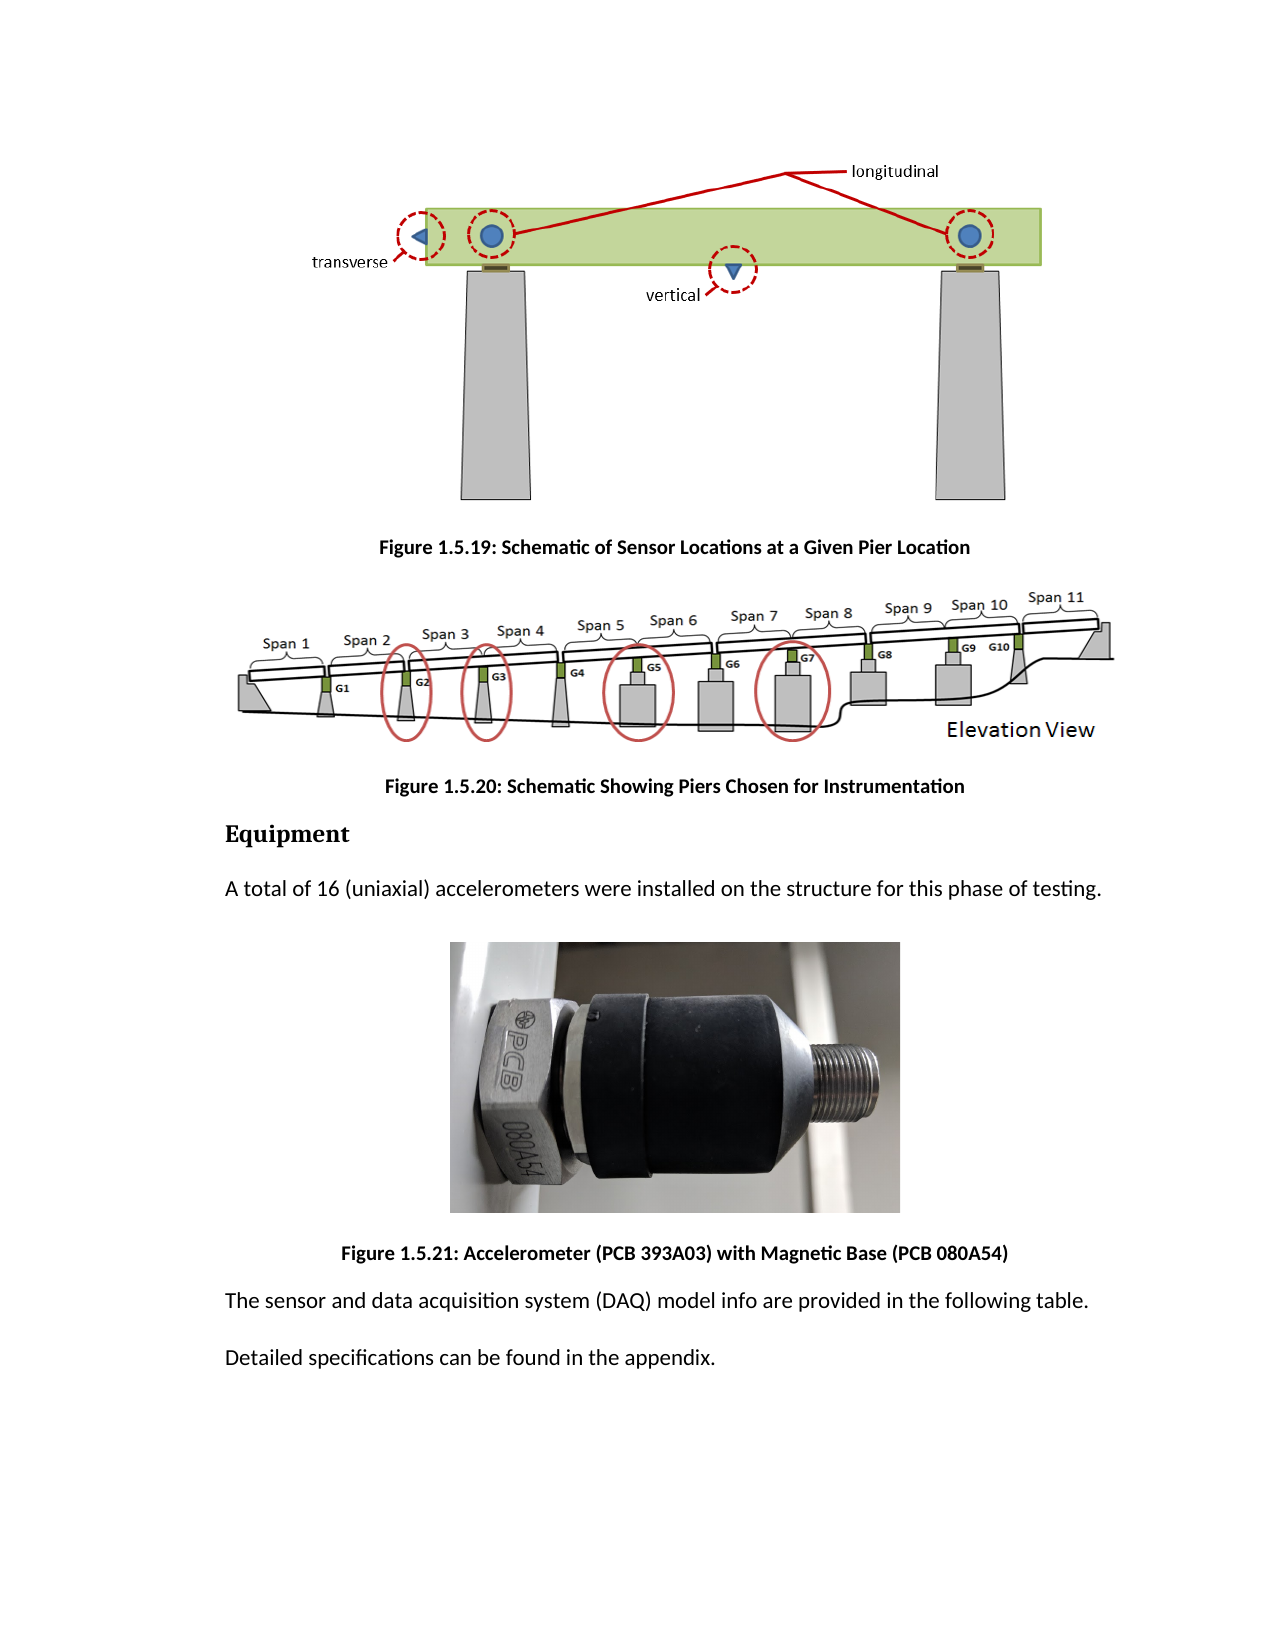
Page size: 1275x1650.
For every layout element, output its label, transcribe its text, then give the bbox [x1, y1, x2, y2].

picture [450, 942, 901, 1213]
picture [300, 150, 1050, 506]
text The sensor and data acquisition system (DAQ) model info are provided in the following table. Detailed specifications can be found in the appendix. [225, 1287, 1125, 1371]
text A total of 16 (uniaxial) accelerometers were installed on the structure for this phase of testing. [225, 874, 1125, 902]
subtitle Equipment [225, 820, 1125, 849]
picture [225, 580, 1125, 746]
